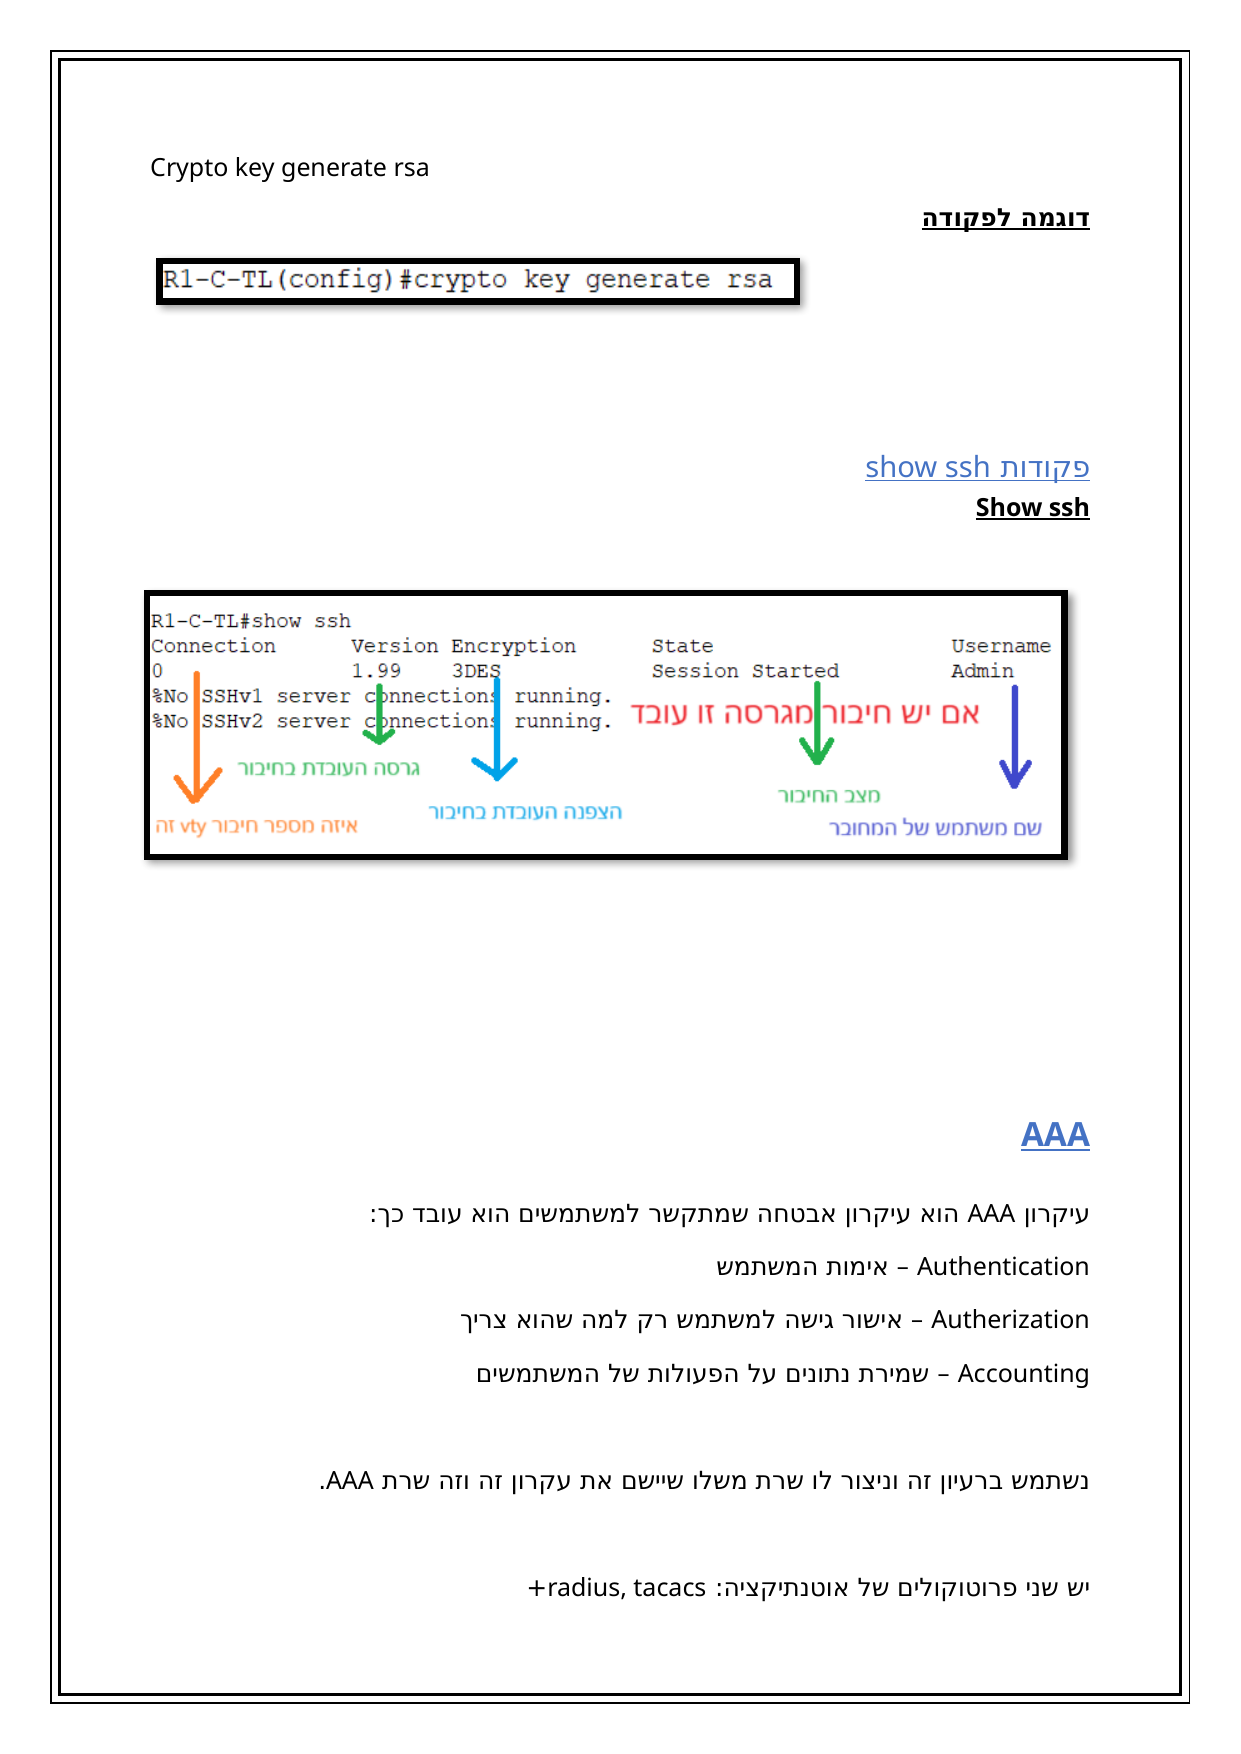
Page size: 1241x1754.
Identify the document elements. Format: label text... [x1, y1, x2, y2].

text Autherization – אישור גישה למשתמש רק למה שהוא צריך [150, 1302, 1090, 1336]
text Authentication – אימות המשתמש [150, 1249, 1090, 1283]
subtitle AAA [150, 1110, 1090, 1156]
text Show ssh [150, 489, 1090, 523]
picture [150, 596, 1061, 854]
text דוגמה לפקודה [150, 203, 1090, 233]
text Crypto key generate rsa [150, 150, 1090, 184]
subtitle פקודות show ssh [150, 447, 1090, 486]
text נשתמש ברעיון זה וניצור לו שרת משלו שיישם את עקרון זה וזה שרת AAA. [150, 1462, 1090, 1496]
text עיקרון AAA הוא עיקרון אבטחה שמתקשר למשתמשים הוא עובד כך: [150, 1195, 1090, 1229]
text Accounting – שמירת נתונים על הפעולות של המשתמשים [150, 1356, 1090, 1389]
text יש שני פרוטוקולים של אוטנתיקציה: radius, tacacs+ [150, 1569, 1090, 1603]
picture [163, 264, 794, 298]
